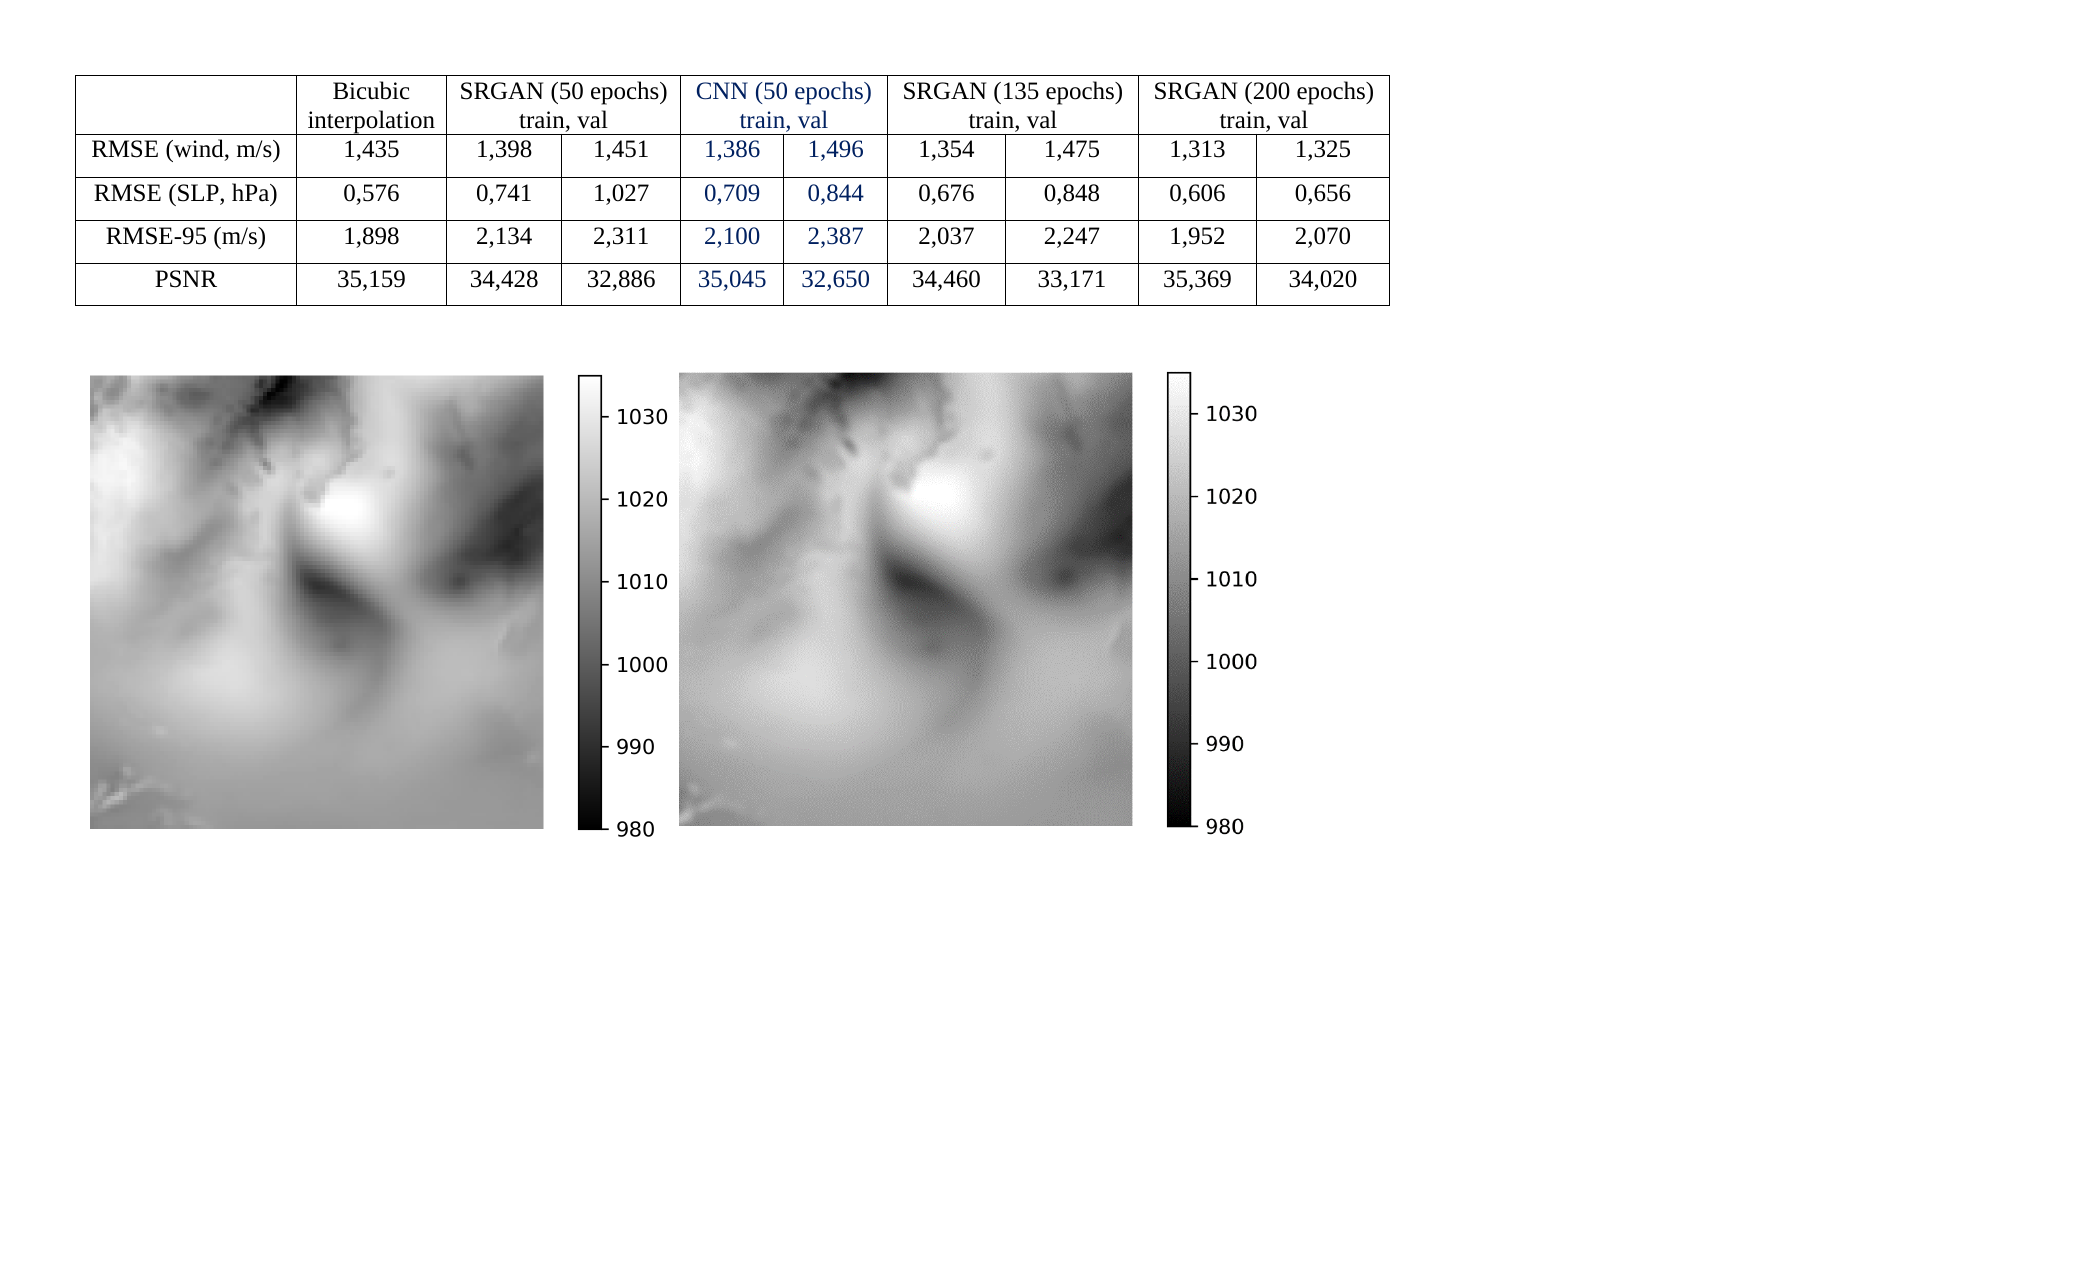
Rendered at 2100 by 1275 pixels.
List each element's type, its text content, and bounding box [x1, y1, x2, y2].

table_cell 2,247 [1006, 221, 1138, 263]
table_cell 2,070 [1257, 221, 1389, 263]
table_header Bicubic interpolation [297, 76, 446, 133]
table_cell 0,656 [1257, 178, 1389, 220]
table_cell 2,311 [562, 221, 680, 263]
table_cell 1,898 [297, 221, 446, 263]
table_cell 34,020 [1257, 264, 1389, 305]
table_header SRGAN (135 epochs) train, val [888, 76, 1138, 133]
table_cell 1,435 [297, 135, 446, 177]
table_cell PSNR [76, 264, 296, 305]
table_cell 32,650 [784, 264, 887, 305]
table_cell 1,386 [681, 135, 783, 177]
table_cell 0,676 [888, 178, 1005, 220]
table_cell RMSE-95 (m/s) [76, 221, 296, 263]
table_cell 0,709 [681, 178, 783, 220]
table_cell 1,451 [562, 135, 680, 177]
table_header SRGAN (200 epochs) train, val [1139, 76, 1389, 133]
table_cell RMSE (SLP, hPa) [76, 178, 296, 220]
table_cell 0,848 [1006, 178, 1138, 220]
table_cell RMSE (wind, m/s) [76, 135, 296, 177]
table_cell 1,398 [447, 135, 561, 177]
table_cell 34,460 [888, 264, 1005, 305]
table_cell 1,952 [1139, 221, 1256, 263]
table_cell 1,496 [784, 135, 887, 177]
table_cell 0,606 [1139, 178, 1256, 220]
table_cell 1,027 [562, 178, 680, 220]
table_cell 1,325 [1257, 135, 1389, 177]
table_cell 33,171 [1006, 264, 1138, 305]
table_cell 1,475 [1006, 135, 1138, 177]
table_header CNN (50 epochs) train, val [681, 76, 887, 133]
table_cell 1,354 [888, 135, 1005, 177]
table_cell 2,100 [681, 221, 783, 263]
table_header [76, 76, 296, 133]
table_cell 1,313 [1139, 135, 1256, 177]
table_cell 35,159 [297, 264, 446, 305]
table_cell 2,134 [447, 221, 561, 263]
table_cell 35,045 [681, 264, 783, 305]
table_header SRGAN (50 epochs) train, val [447, 76, 680, 133]
table_cell 32,886 [562, 264, 680, 305]
table_cell 34,428 [447, 264, 561, 305]
table_cell 2,037 [888, 221, 1005, 263]
picture [75, 353, 1267, 847]
table_cell 2,387 [784, 221, 887, 263]
table_cell 35,369 [1139, 264, 1256, 305]
table_cell 0,844 [784, 178, 887, 220]
table_cell 0,741 [447, 178, 561, 220]
table_cell 0,576 [297, 178, 446, 220]
